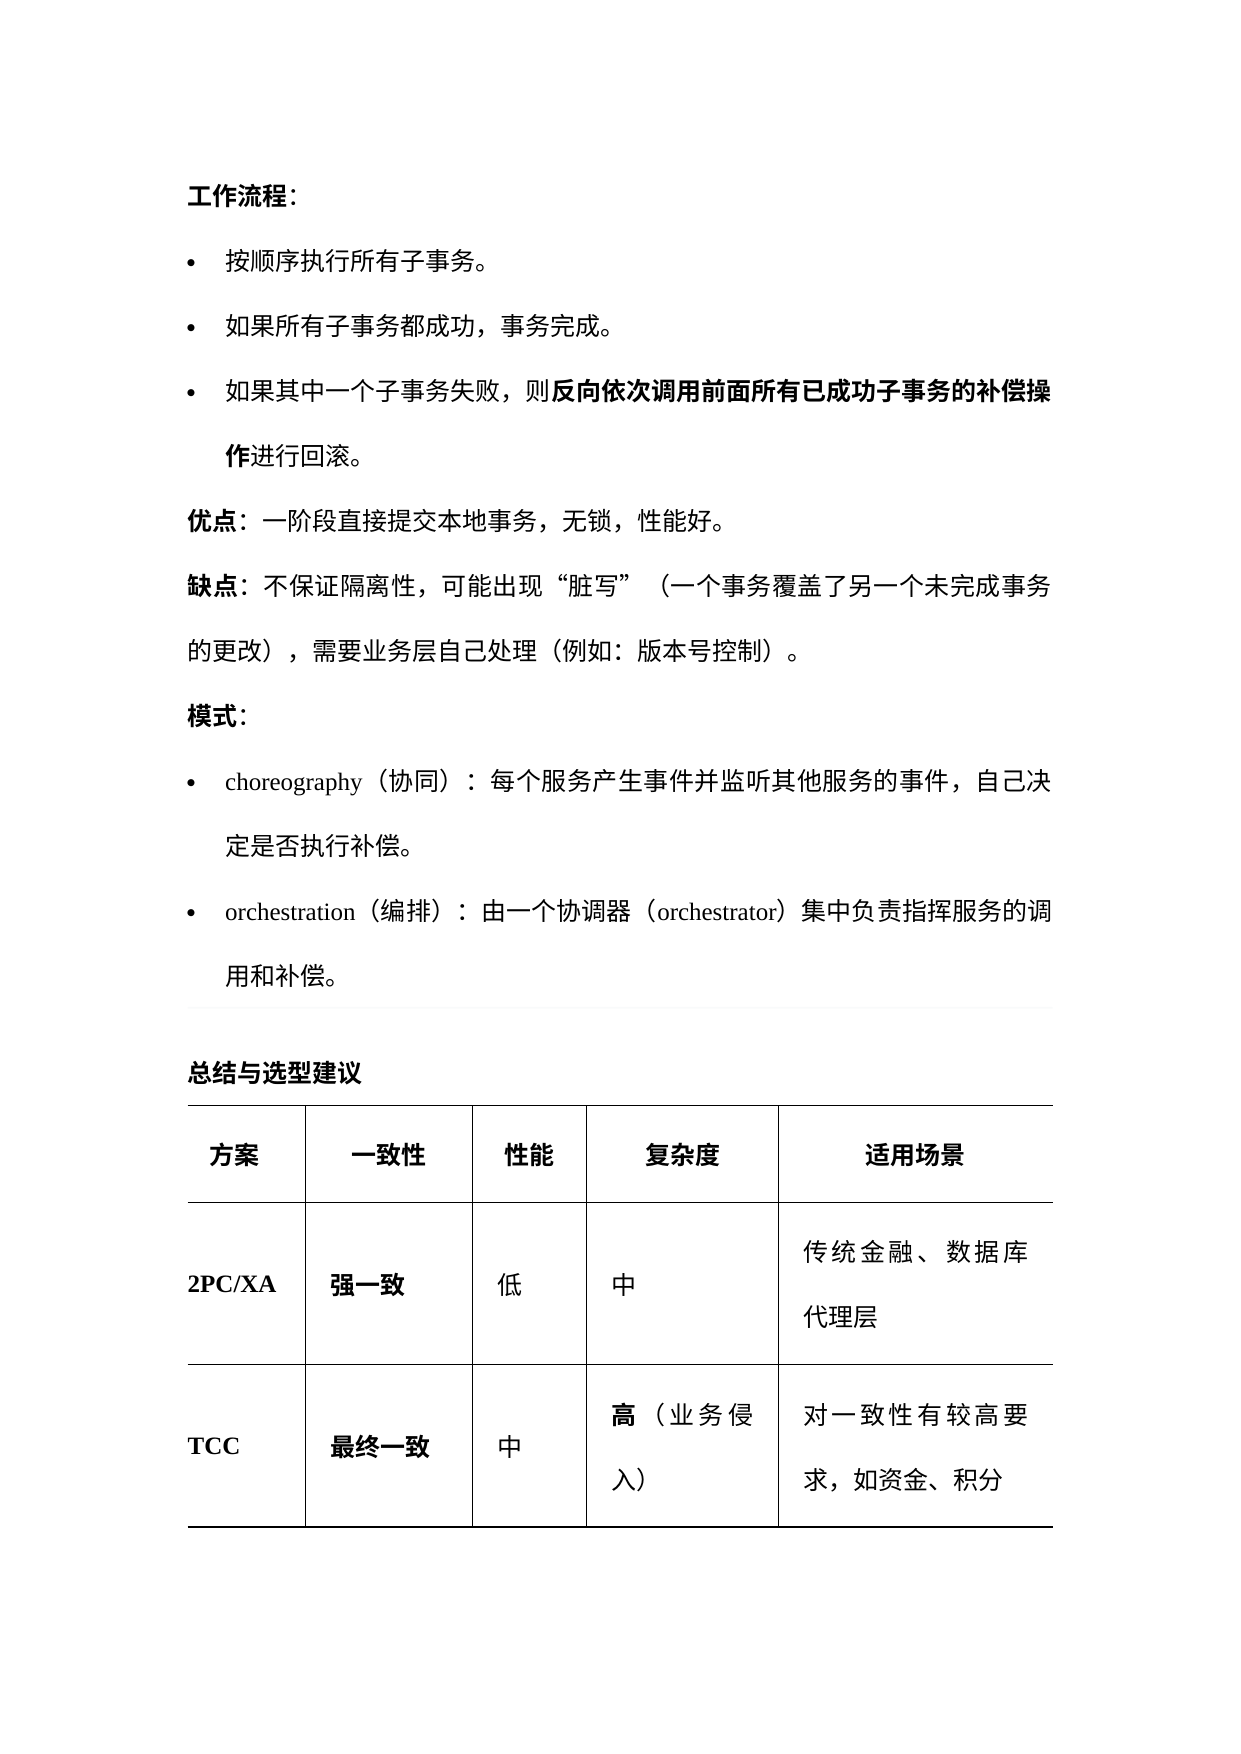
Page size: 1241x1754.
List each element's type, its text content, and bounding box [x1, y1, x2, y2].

text 总结与选型建议 [187, 1039, 1053, 1104]
list 按顺序执行所有子事务。 [187, 227, 1053, 292]
list choreography（协同）：每个服务产生事件并监听其他服务的事件，自己决定是否执行补偿。 [187, 747, 1053, 877]
table_header 一致性 [306, 1106, 472, 1202]
table_cell 中 [587, 1203, 778, 1364]
list 如果所有子事务都成功，事务完成。 [187, 292, 1053, 357]
text 模式： [187, 682, 1053, 747]
table_cell 强一致 [306, 1203, 472, 1364]
table_cell TCC [188, 1365, 305, 1526]
table_header 复杂度 [587, 1106, 778, 1202]
table_header 适用场景 [779, 1106, 1053, 1202]
list orchestration（编排）：由一个协调器（orchestrator）集中负责指挥服务的调用和补偿。 [187, 877, 1053, 1006]
table_cell 高（业务侵入） [587, 1365, 778, 1526]
table_header 方案 [188, 1106, 305, 1202]
text 工作流程： [187, 162, 1053, 227]
table_cell 2PC/XA [188, 1203, 305, 1364]
table_cell 最终一致 [306, 1365, 472, 1526]
table_cell 低 [473, 1203, 586, 1364]
table_cell 传统金融、数据库代理层 [779, 1203, 1053, 1364]
table_cell 中 [473, 1365, 586, 1526]
text 优点：一阶段直接提交本地事务，无锁，性能好。 [187, 487, 1053, 552]
list 如果其中一个子事务失败，则反向依次调用前面所有已成功子事务的补偿操作进行回滚。 [187, 357, 1053, 487]
table_header 性能 [473, 1106, 586, 1202]
table_cell 对一致性有较高要求，如资金、积分 [779, 1365, 1053, 1526]
text 缺点：不保证隔离性，可能出现“脏写”（一个事务覆盖了另一个未完成事务的更改），需要业务层自己处理（例如：版本号控制）。 [187, 552, 1053, 682]
